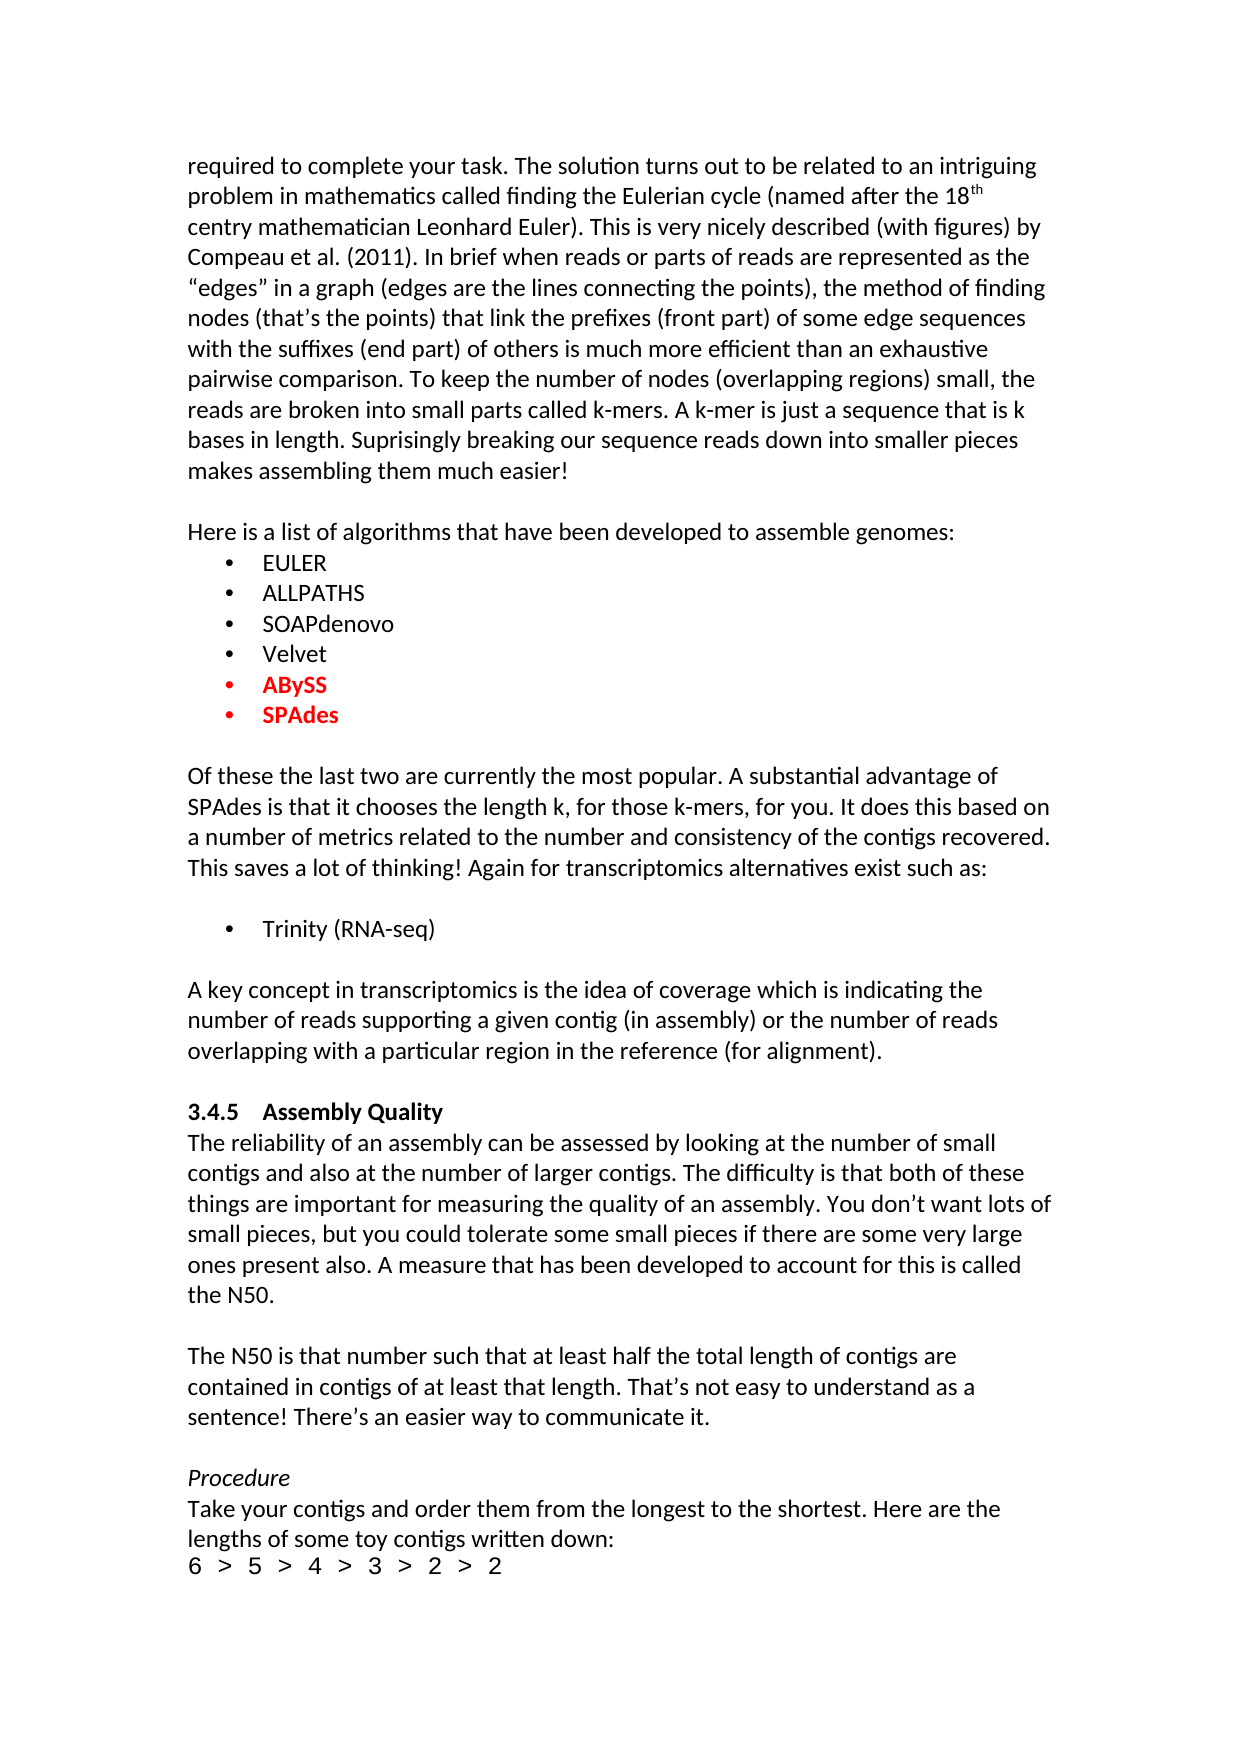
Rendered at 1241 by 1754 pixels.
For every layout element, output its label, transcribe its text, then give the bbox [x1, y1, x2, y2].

text Of these the last two are currently the most popular. A substantial advantage of SPAdes is that it chooses the length k, for those k-mers, for you. It does this based on a number of metrics related to the number and consistency of the contigs recovered. This saves a lot of thinking! Again for transcriptomics alternatives exist such as: [187, 760, 1053, 882]
list SPAdes [225, 699, 1053, 730]
list SOAPdenovo [225, 608, 1053, 638]
list Trinity (RNA-seq) [225, 913, 1053, 943]
text The reliability of an assembly can be assessed by looking at the number of small contigs and also at the number of larger contigs. The difficulty is that both of these things are important for measuring the quality of an assembly. You don’t want lots of small pieces, but you could tolerate some small pieces if there are some very large ones present also. A measure that has been developed to account for this is called the N50. [187, 1127, 1053, 1310]
list Assembly Quality [187, 1096, 1053, 1127]
list Velvet [225, 638, 1053, 669]
text A key concept in transcriptomics is the idea of coverage which is indicating the number of reads supporting a given contig (in assembly) or the number of reads overlapping with a particular region in the reference (for alignment). [187, 974, 1053, 1066]
text 6 > 5 > 4 > 3 > 2 > 2 [187, 1554, 1053, 1582]
text Here is a list of algorithms that have been developed to assemble genomes: [187, 516, 1053, 547]
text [187, 150, 1053, 486]
text Take your contigs and order them from the longest to the shortest. Here are the lengths of some toy contigs written down: [187, 1493, 1053, 1554]
text The N50 is that number such that at least half the total length of contigs are contained in contigs of at least that length. That’s not easy to understand as a sentence! There’s an easier way to communicate it. [187, 1340, 1053, 1432]
text Procedure [187, 1462, 1053, 1493]
list ALLPATHS [225, 577, 1053, 608]
list ABySS [225, 669, 1053, 699]
list EULER [225, 547, 1053, 577]
